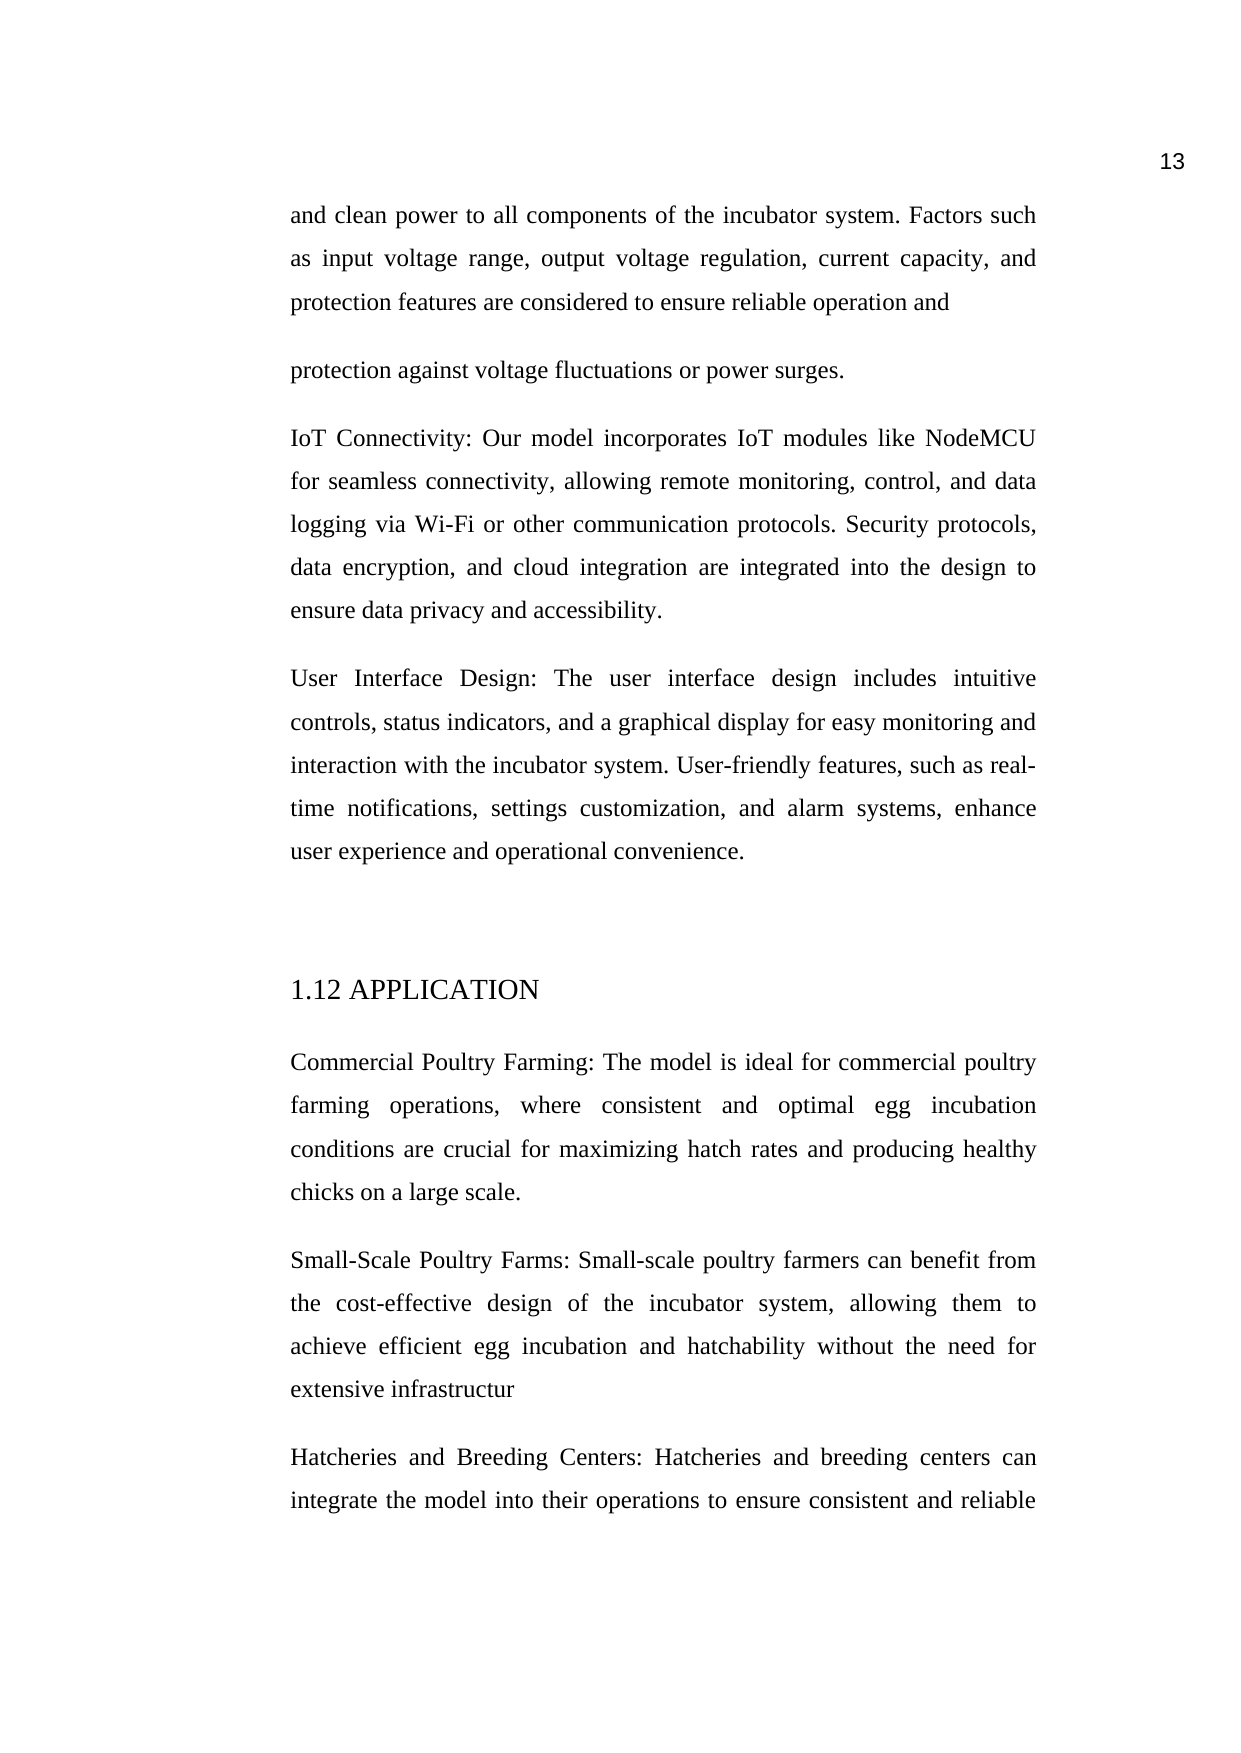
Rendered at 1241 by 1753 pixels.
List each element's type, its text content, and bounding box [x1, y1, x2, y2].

text IoT Connectivity: Our model incorporates IoT modules like NodeMCU for seamless connectivity, allowing remote monitoring, control, and data logging via Wi-Fi or other communication protocols. Security protocols, data encryption, and cloud integration are integrated into the design to ensure data privacy and accessibility. [290, 423, 1037, 624]
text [290, 200, 1037, 315]
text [290, 1442, 1037, 1514]
text 1.12 APPLICATION [290, 972, 1037, 1006]
text protection against voltage fluctuations or power surges. [290, 355, 1037, 383]
text User Interface Design: The user interface design includes intuitive controls, status indicators, and a graphical display for easy monitoring and interaction with the incubator system. User-friendly features, such as real-time notifications, settings customization, and alarm systems, enhance user experience and operational convenience. [290, 663, 1037, 865]
text Commercial Poultry Farming: The model is ideal for commercial poultry farming operations, where consistent and optimal egg incubation conditions are crucial for maximizing hatch rates and producing healthy chicks on a large scale. [290, 1047, 1037, 1206]
text Small-Scale Poultry Farms: Small-scale poultry farmers can benefit from the cost-effective design of the incubator system, allowing them to achieve efficient egg incubation and hatchability without the need for extensive infrastructur [290, 1245, 1037, 1403]
